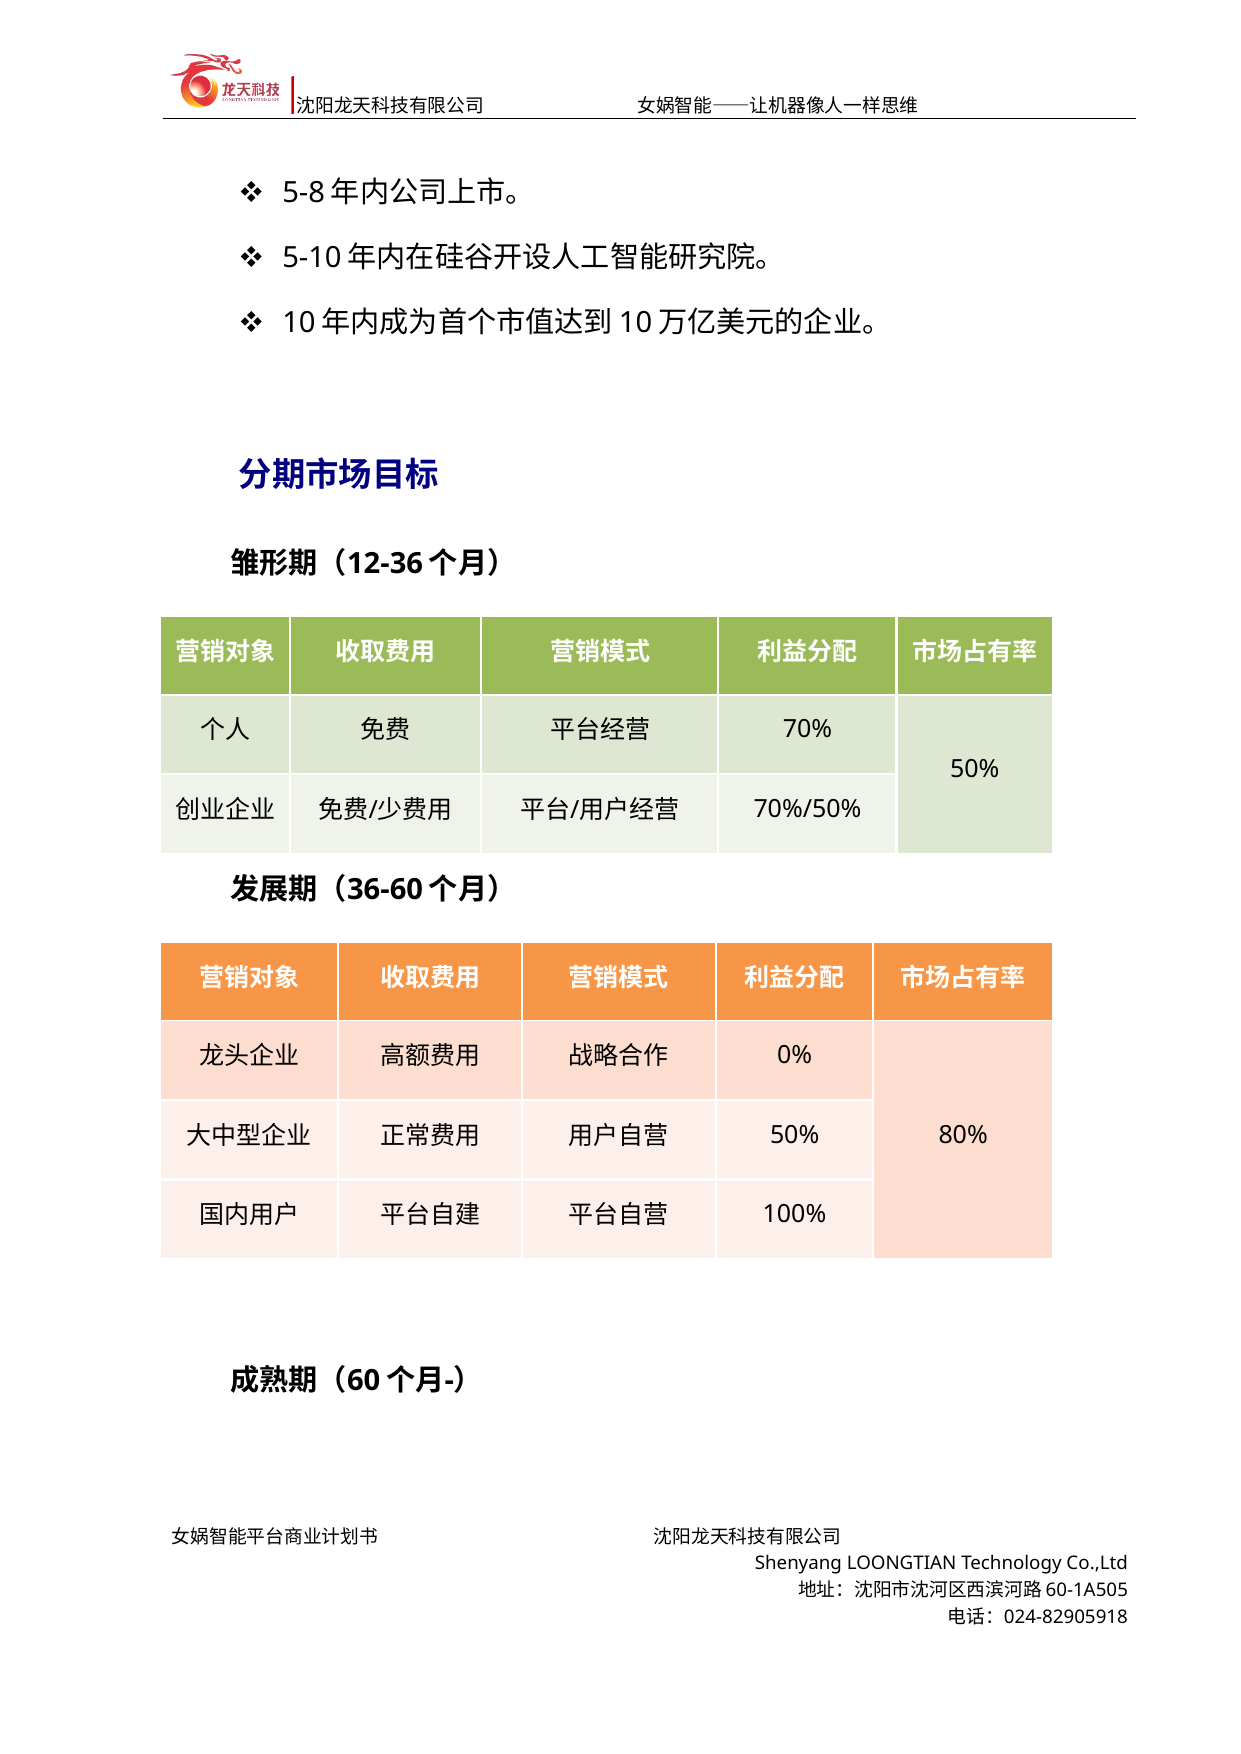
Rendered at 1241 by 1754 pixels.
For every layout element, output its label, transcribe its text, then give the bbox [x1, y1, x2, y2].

table_cell 0% [717, 1021, 872, 1099]
table_header 营销模式 [523, 943, 715, 1020]
table_cell 国内用户 [161, 1181, 337, 1258]
text 发展期（36-60个月） [172, 855, 1128, 920]
text 成熟期（60个月-） [172, 1345, 1128, 1410]
table_cell 70%/50% [719, 775, 895, 853]
table_header 营销模式 [482, 617, 717, 694]
list 5-8年内公司上市。 [172, 157, 1128, 222]
table_cell 70% [719, 696, 895, 773]
text 分期市场目标 [172, 440, 1128, 505]
table_cell 50% [898, 696, 1052, 853]
table_cell 个人 [161, 696, 289, 773]
table_cell 免费/少费用 [291, 775, 480, 853]
table_cell 平台/用户经营 [482, 775, 717, 853]
table_header 利益分配 [719, 617, 895, 694]
table_cell 大中型企业 [161, 1101, 337, 1178]
table_header 市场占有率 [874, 943, 1052, 1020]
table_cell 平台经营 [482, 696, 717, 773]
table_cell 正常费用 [339, 1101, 521, 1178]
table_cell 平台自建 [339, 1181, 521, 1258]
table_cell 用户自营 [523, 1101, 715, 1178]
table_header 收取费用 [339, 943, 521, 1020]
table_cell 创业企业 [161, 775, 289, 853]
list 5-10年内在硅谷开设人工智能研究院。 [172, 222, 1128, 287]
text 雏形期（12-36个月） [172, 529, 1128, 594]
table_cell 战略合作 [523, 1021, 715, 1099]
table_header 利益分配 [717, 943, 872, 1020]
table_header 市场占有率 [898, 617, 1052, 694]
table_cell 龙头企业 [161, 1021, 337, 1099]
table_header 营销对象 [161, 943, 337, 1020]
list 10年内成为首个市值达到10万亿美元的企业。 [172, 287, 1128, 352]
table_cell 平台自营 [523, 1181, 715, 1258]
table_cell 高额费用 [339, 1021, 521, 1099]
table_cell 免费 [291, 696, 480, 773]
table_cell 100% [717, 1181, 872, 1258]
table_header 收取费用 [291, 617, 480, 694]
table_cell 80% [874, 1021, 1052, 1258]
table_header 营销对象 [161, 617, 289, 694]
table_cell 50% [717, 1101, 872, 1178]
